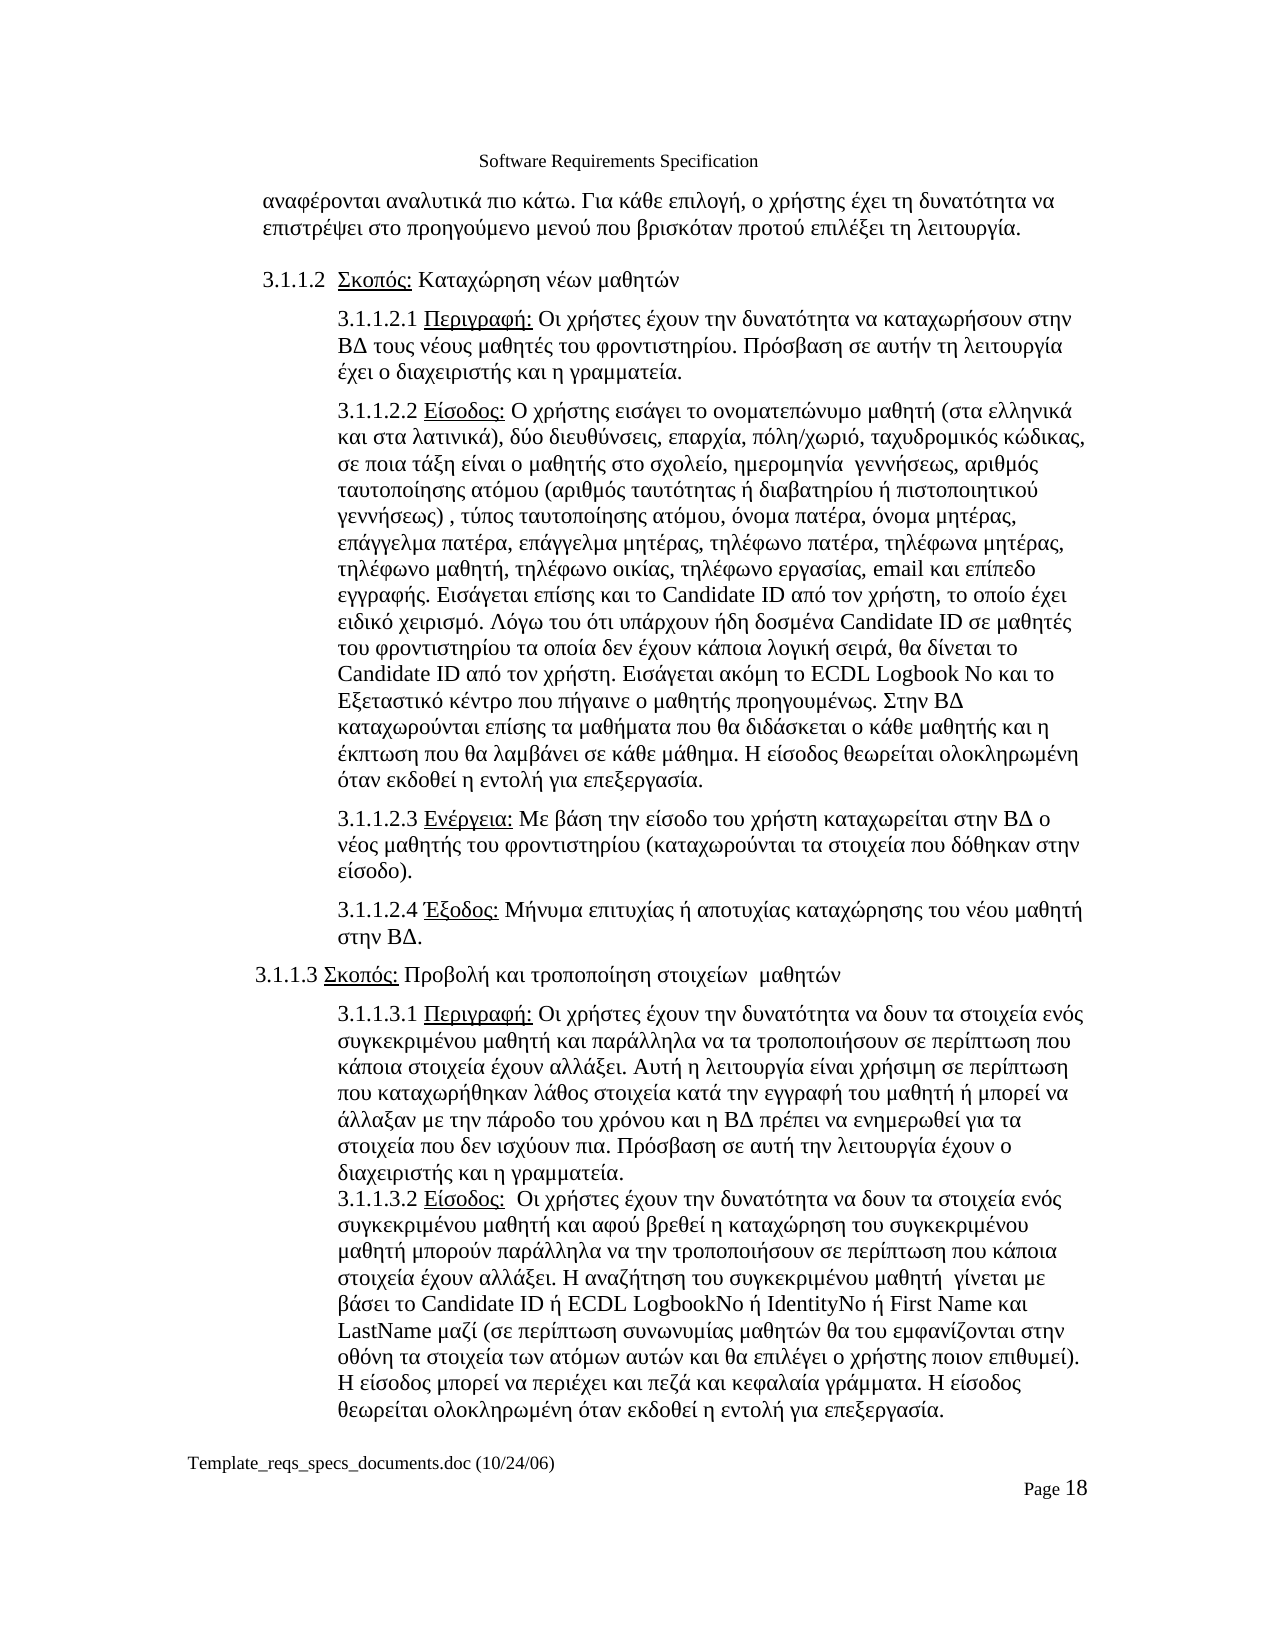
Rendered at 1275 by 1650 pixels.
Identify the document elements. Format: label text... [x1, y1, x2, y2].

text 3.1.1.3 Σκοπός: Προβολή και τροποποίηση στοιχείων μαθητών [187, 962, 1087, 988]
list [262, 187, 1087, 240]
text 3.1.1.2.3 Ενέργεια: Με βάση την είσοδο του χρήστη καταχωρείται στην ΒΔ ο νέος μαθητής του φροντιστηρίου (καταχωρούνται τα στοιχεία που δόθηκαν στην είσοδο). [337, 805, 1087, 884]
text 3.1.1.2.1 Περιγραφή: Οι χρήστες έχουν την δυνατότητα να καταχωρήσουν στην ΒΔ τους νέους μαθητές του φροντιστηρίου. Πρόσβαση σε αυτήν τη λειτουργία έχει ο διαχειριστής και η γραμματεία. [337, 305, 1087, 384]
list 3.1.1.3.2 Είσοδος: Οι χρήστες έχουν την δυνατότητα να δουν τα στοιχεία ενός συγκεκριμένου μαθητή και αφού βρεθεί η καταχώρηση του συγκεκριμένου μαθητή μπορούν παράλληλα να την τροποποιήσουν σε περίπτωση που κάποια στοιχεία έχουν αλλάξει. Η αναζήτηση του συγκεκριμένου μαθητή γίνεται με βάσει το Candidate ID ή ECDL LogbookNo ή IdentityNo ή First Name και LastName μαζί (σε περίπτωση συνωνυμίας μαθητών θα του εμφανίζονται στην οθόνη τα στοιχεία των ατόμων αυτών και θα επιλέγει ο χρήστης ποιον επιθυμεί). Η είσοδος μπορεί να περιέχει και πεζά και κεφαλαία γράμματα. Η είσοδος θεωρείται ολοκληρωμένη όταν εκδοθεί η εντολή για επεξεργασία. [337, 1185, 1087, 1422]
text 3.1.1.2.4 Έξοδος: Μήνυμα επιτυχίας ή αποτυχίας καταχώρησης του νέου μαθητή στην ΒΔ. [337, 896, 1087, 949]
list Σκοπός: Καταχώρηση νέων μαθητών [262, 267, 1087, 293]
list 3.1.1.2.2 Είσοδος: Ο χρήστης εισάγει το ονοματεπώνυμο μαθητή (στα ελληνικά και στα λατινικά), δύο διευθύνσεις, επαρχία, πόλη/χωριό, ταχυδρομικός κώδικας, σε ποια τάξη είναι ο μαθητής στο σχολείο, ημερομηνία γεννήσεως, αριθμός ταυτοποίησης ατόμου (αριθμός ταυτότητας ή διαβατηρίου ή πιστοποιητικού γεννήσεως) , τύπος ταυτοποίησης ατόμου, όνομα πατέρα, όνομα μητέρας, επάγγελμα πατέρα, επάγγελμα μητέρας, τηλέφωνο πατέρα, τηλέφωνα μητέρας, τηλέφωνο μαθητή, τηλέφωνο οικίας, τηλέφωνο εργασίας, email και επίπεδο εγγραφής. Εισάγεται επίσης και το Candidate ID από τον χρήστη, το οποίο έχει ειδικό χειρισμό. Λόγω του ότι υπάρχουν ήδη δοσμένα Candidate ID σε μαθητές του φροντιστηρίου τα οποία δεν έχουν κάποια λογική σειρά, θα δίνεται το Candidate ID από τον χρήστη. Εισάγεται ακόμη το ECDL Logbook No και το Εξεταστικό κέντρο που πήγαινε ο μαθητής προηγουμένως. Στην ΒΔ καταχωρούνται επίσης τα μαθήματα που θα διδάσκεται ο κάθε μαθητής και η έκπτωση που θα λαμβάνει σε κάθε μάθημα. Η είσοδος θεωρείται ολοκληρωμένη όταν εκδοθεί η εντολή για επεξεργασία. [337, 397, 1087, 792]
list 3.1.1.3.1 Περιγραφή: Οι χρήστες έχουν την δυνατότητα να δουν τα στοιχεία ενός συγκεκριμένου μαθητή και παράλληλα να τα τροποποιήσουν σε περίπτωση που κάποια στοιχεία έχουν αλλάξει. Αυτή η λειτουργία είναι χρήσιμη σε περίπτωση που καταχωρήθηκαν λάθος στοιχεία κατά την εγγραφή του μαθητή ή μπορεί να άλλαξαν με την πάροδο του χρόνου και η ΒΔ πρέπει να ενημερωθεί για τα στοιχεία που δεν ισχύουν πια. Πρόσβαση σε αυτή την λειτουργία έχουν ο διαχειριστής και η γραμματεία. [337, 1000, 1087, 1185]
